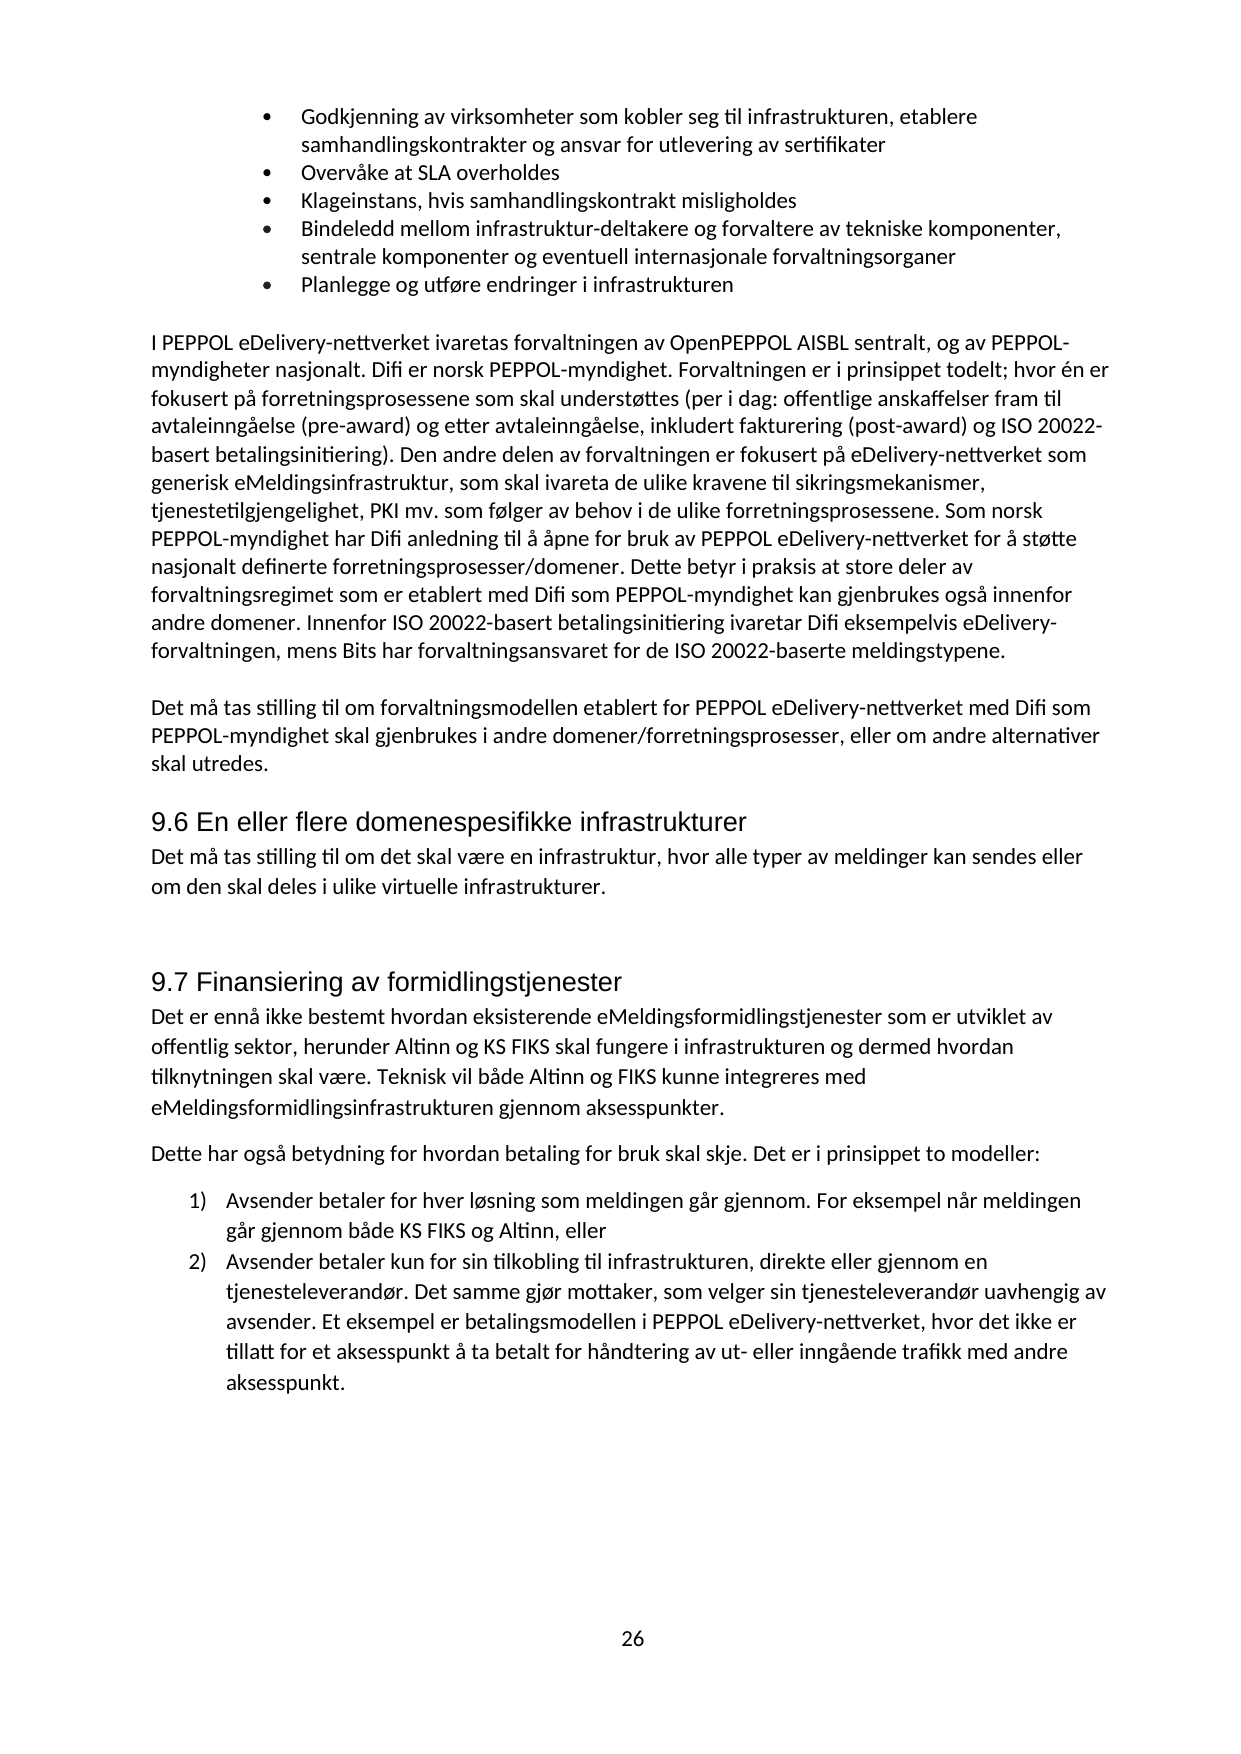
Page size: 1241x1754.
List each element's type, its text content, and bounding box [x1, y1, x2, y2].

list Bindeledd mellom infrastruktur-deltakere og forvaltere av tekniske komponenter, sentrale komponenter og eventuell internasjonale forvaltningsorganer [263, 214, 1114, 270]
list Planlegge og utføre endringer i infrastrukturen [263, 270, 1114, 298]
text Det må tas stilling til om forvaltningsmodellen etablert for PEPPOL eDelivery-nettverket med Difi som PEPPOL-myndighet skal gjenbrukes i andre domener/forretningsprosesser, eller om andre alternativer skal utredes. [151, 693, 1114, 777]
text Dette har også betydning for hvordan betaling for bruk skal skje. Det er i prinsippet to modeller: [151, 1139, 1114, 1168]
subtitle 9.7 Finansiering av formidlingstjenester [151, 966, 1114, 997]
list Avsender betaler for hver løsning som meldingen går gjennom. For eksempel når meldingen går gjennom både KS FIKS og Altinn, eller [188, 1186, 1114, 1245]
list Klageinstans, hvis samhandlingskontrakt misligholdes [263, 186, 1114, 214]
list Avsender betaler kun for sin tilkobling til infrastrukturen, direkte eller gjennom en tjenesteleverandør. Det samme gjør mottaker, som velger sin tjenesteleverandør uavhengig av avsender. Et eksempel er betalingsmodellen i PEPPOL eDelivery-nettverket, hvor det ikke er tillatt for et aksesspunkt å ta betalt for håndtering av ut- eller inngående trafikk med andre aksesspunkt. [188, 1247, 1114, 1396]
text Det må tas stilling til om det skal være en infrastruktur, hvor alle typer av meldinger kan sendes eller om den skal deles i ulike virtuelle infrastrukturer. [151, 842, 1114, 900]
text Det er ennå ikke bestemt hvordan eksisterende eMeldingsformidlingstjenester som er utviklet av offentlig sektor, herunder Altinn og KS FIKS skal fungere i infrastrukturen og dermed hvordan tilknytningen skal være. Teknisk vil både Altinn og FIKS kunne integreres med eMeldingsformidlingsinfrastrukturen gjennom aksesspunkter. [151, 1002, 1114, 1121]
list Godkjenning av virksomheter som kobler seg til infrastrukturen, etablere samhandlingskontrakter og ansvar for utlevering av sertifikater [263, 102, 1114, 158]
subtitle 9.6 En eller flere domenespesifikke infrastrukturer [151, 806, 1114, 837]
list Overvåke at SLA overholdes [263, 158, 1114, 186]
text I PEPPOL eDelivery-nettverket ivaretas forvaltningen av OpenPEPPOL AISBL sentralt, og av PEPPOL-myndigheter nasjonalt. Difi er norsk PEPPOL-myndighet. Forvaltningen er i prinsippet todelt; hvor én er fokusert på forretningsprosessene som skal understøttes (per i dag: offentlige anskaffelser fram til avtaleinngåelse (pre-award) og etter avtaleinngåelse, inkludert fakturering (post-award) og ISO 20022-basert betalingsinitiering). Den andre delen av forvaltningen er fokusert på eDelivery-nettverket som generisk eMeldingsinfrastruktur, som skal ivareta de ulike kravene til sikringsmekanismer, tjenestetilgjengelighet, PKI mv. som følger av behov i de ulike forretningsprosessene. Som norsk PEPPOL-myndighet har Difi anledning til å åpne for bruk av PEPPOL eDelivery-nettverket for å støtte nasjonalt definerte forretningsprosesser/domener. Dette betyr i praksis at store deler av forvaltningsregimet som er etablert med Difi som PEPPOL-myndighet kan gjenbrukes også innenfor andre domener. Innenfor ISO 20022-basert betalingsinitiering ivaretar Difi eksempelvis eDelivery-forvaltningen, mens Bits har forvaltningsansvaret for de ISO 20022-baserte meldingstypene. [151, 328, 1114, 664]
